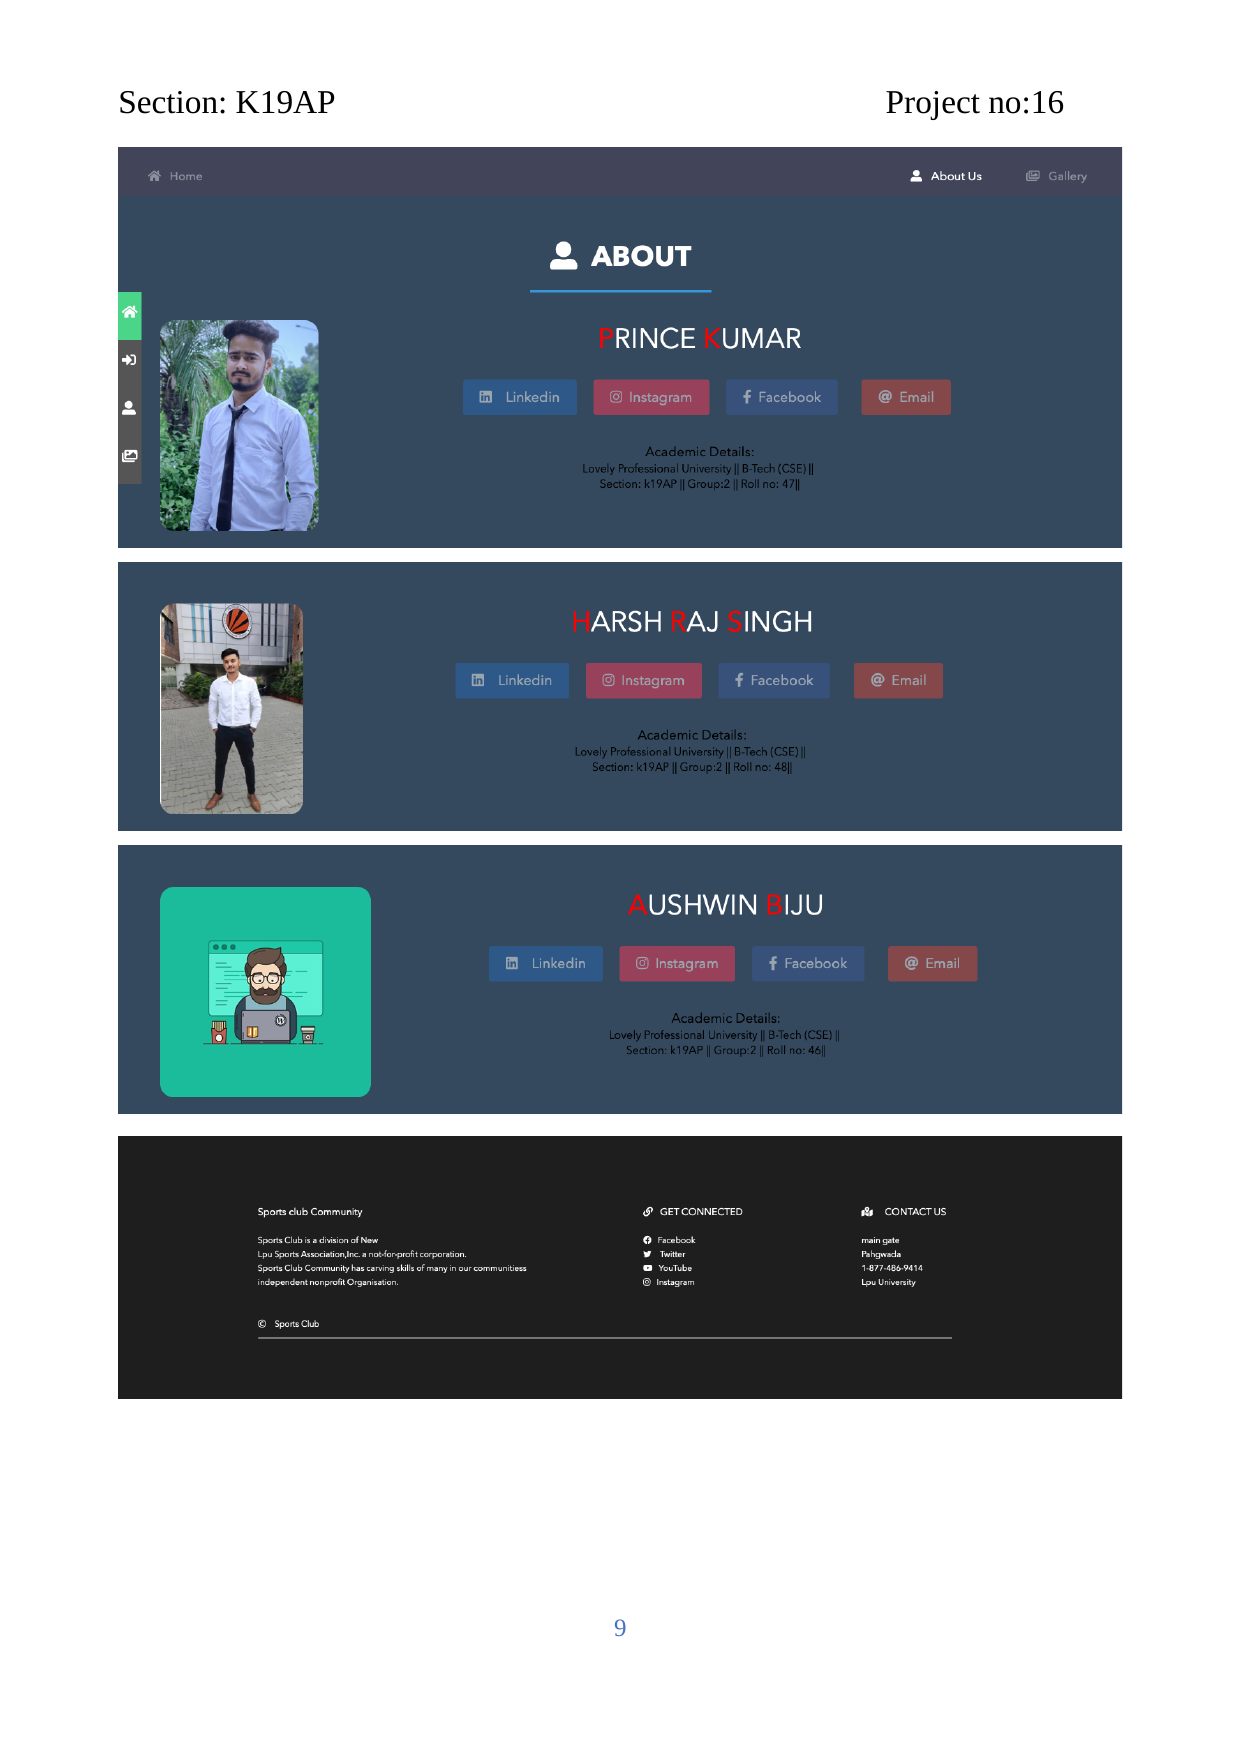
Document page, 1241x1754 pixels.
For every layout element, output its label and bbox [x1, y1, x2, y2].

picture [118, 147, 1123, 1399]
